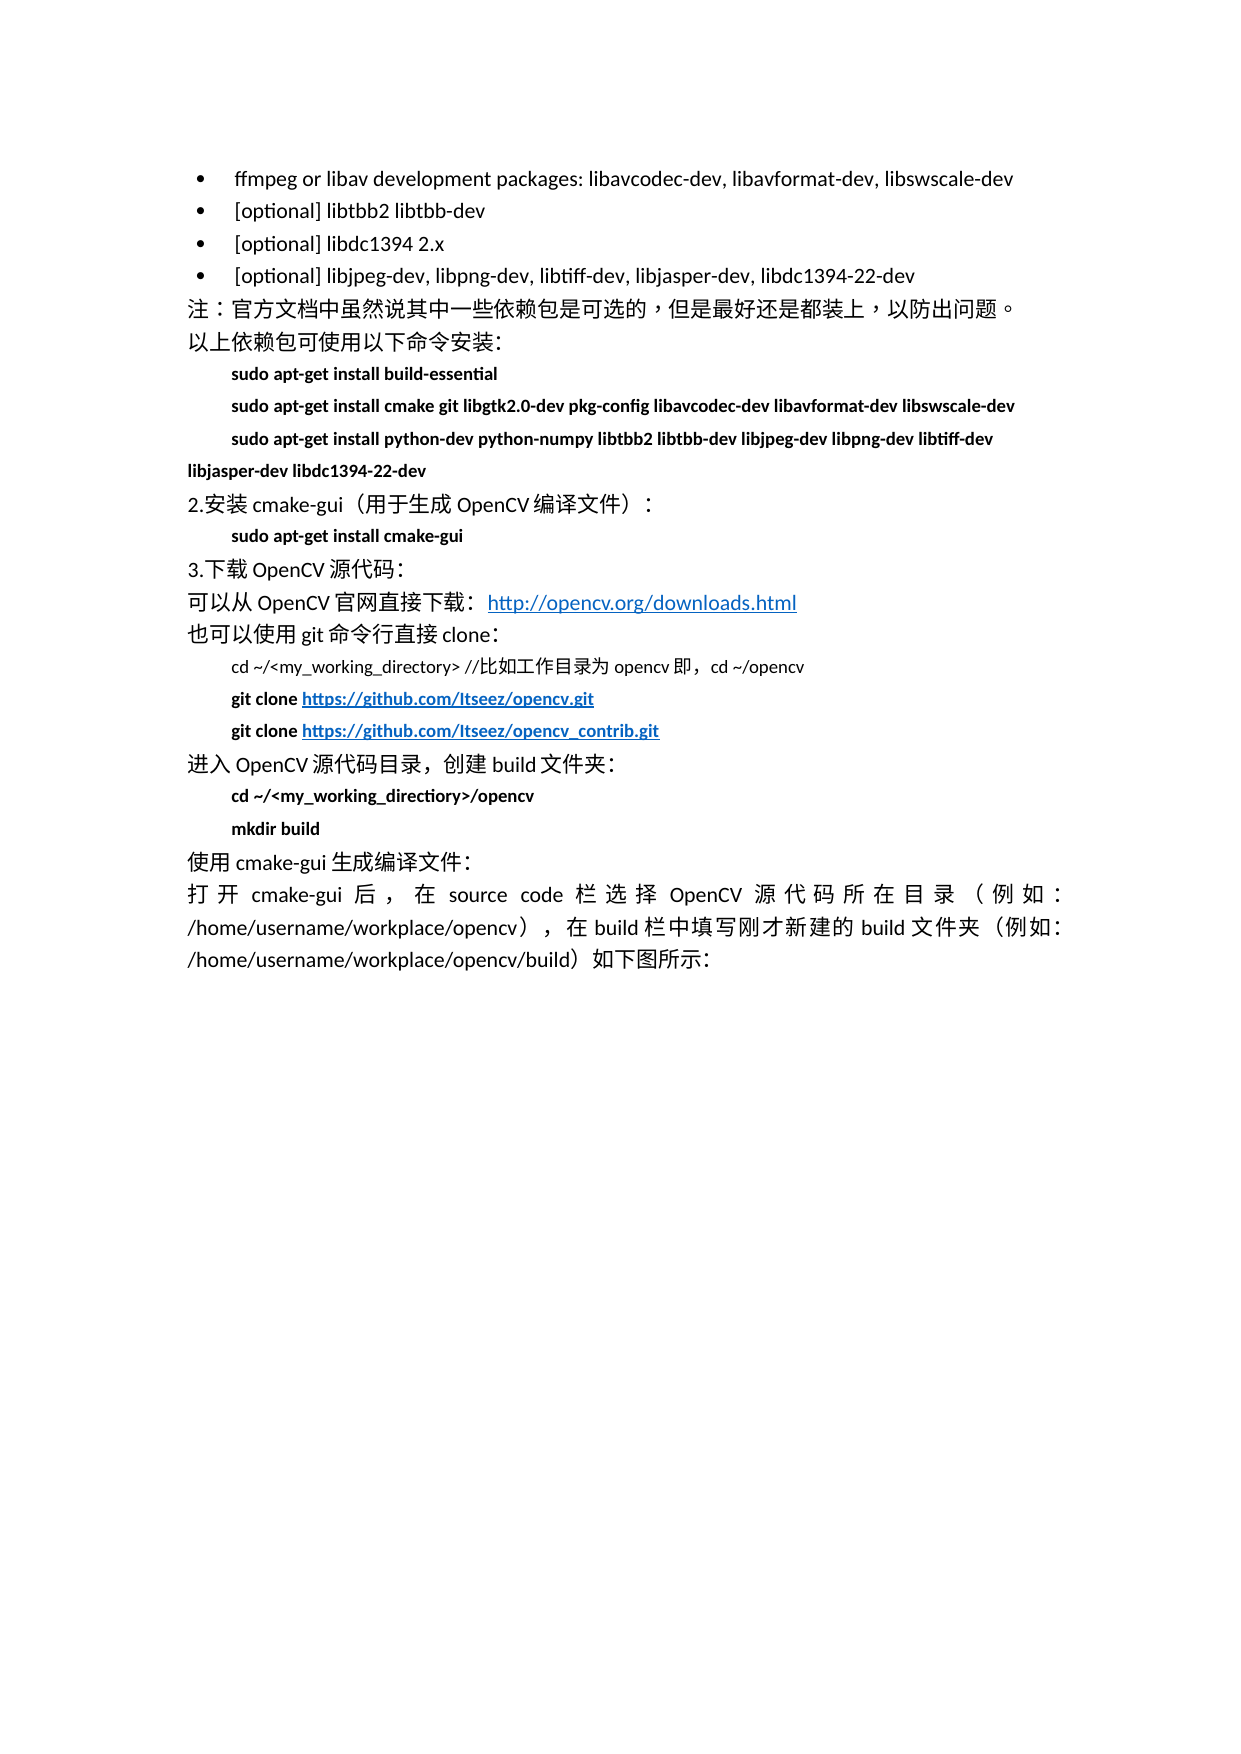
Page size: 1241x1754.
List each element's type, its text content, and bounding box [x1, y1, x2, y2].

text 也可以使用git命令行直接clone： [187, 617, 1053, 649]
text cd ~/<my_working_directory> //比如工作目录为opencv即，cd ~/opencv [187, 649, 1053, 682]
list ffmpeg or libav development packages: libavcodec-dev, libavformat-dev, libswscale-dev [197, 162, 1053, 194]
text 2.安装cmake-gui（用于生成OpenCV编译文件）： [187, 487, 1053, 519]
list [optional] libtbb2 libtbb-dev [197, 194, 1053, 227]
text 3.下载OpenCV源代码： [187, 552, 1053, 584]
text git clone https://github.com/Itseez/opencv_contrib.git [187, 714, 1053, 747]
text 以上依赖包可使用以下命令安装： [187, 324, 1053, 357]
text sudo apt-get install cmake-gui [187, 519, 1053, 552]
text 进入OpenCV源代码目录，创建build文件夹： [187, 747, 1053, 779]
text sudo apt-get install build-essential [187, 357, 1053, 389]
text sudo apt-get install cmake git libgtk2.0-dev pkg-config libavcodec-dev libavformat-dev libswscale-dev [187, 389, 1053, 422]
text mkdir build [187, 812, 1053, 844]
list [optional] libjpeg-dev, libpng-dev, libtiff-dev, libjasper-dev, libdc1394-22-dev [197, 259, 1053, 292]
text sudo apt-get install python-dev python-numpy libtbb2 libtbb-dev libjpeg-dev libpng-dev libtiff-dev libjasper-dev libdc1394-22-dev [187, 422, 1053, 487]
text 打开cmake-gui后，在source code栏选择OpenCV源代码所在目录（例如：/home/username/workplace/opencv），在build栏中填写刚才新建的build文件夹（例如：/home/username/workplace/opencv/build）如下图所示： [187, 877, 1053, 974]
text 使用cmake-gui生成编译文件： [187, 844, 1053, 877]
text cd ~/<my_working_directiory>/opencv [187, 779, 1053, 812]
text git clone https://github.com/Itseez/opencv.git [187, 682, 1053, 714]
list [optional] libdc1394 2.x [197, 227, 1053, 259]
text 可以从OpenCV官网直接下载：http://opencv.org/downloads.html [187, 584, 1053, 617]
text 注：官方文档中虽然说其中一些依赖包是可选的，但是最好还是都装上，以防出问题。 [187, 292, 1053, 324]
